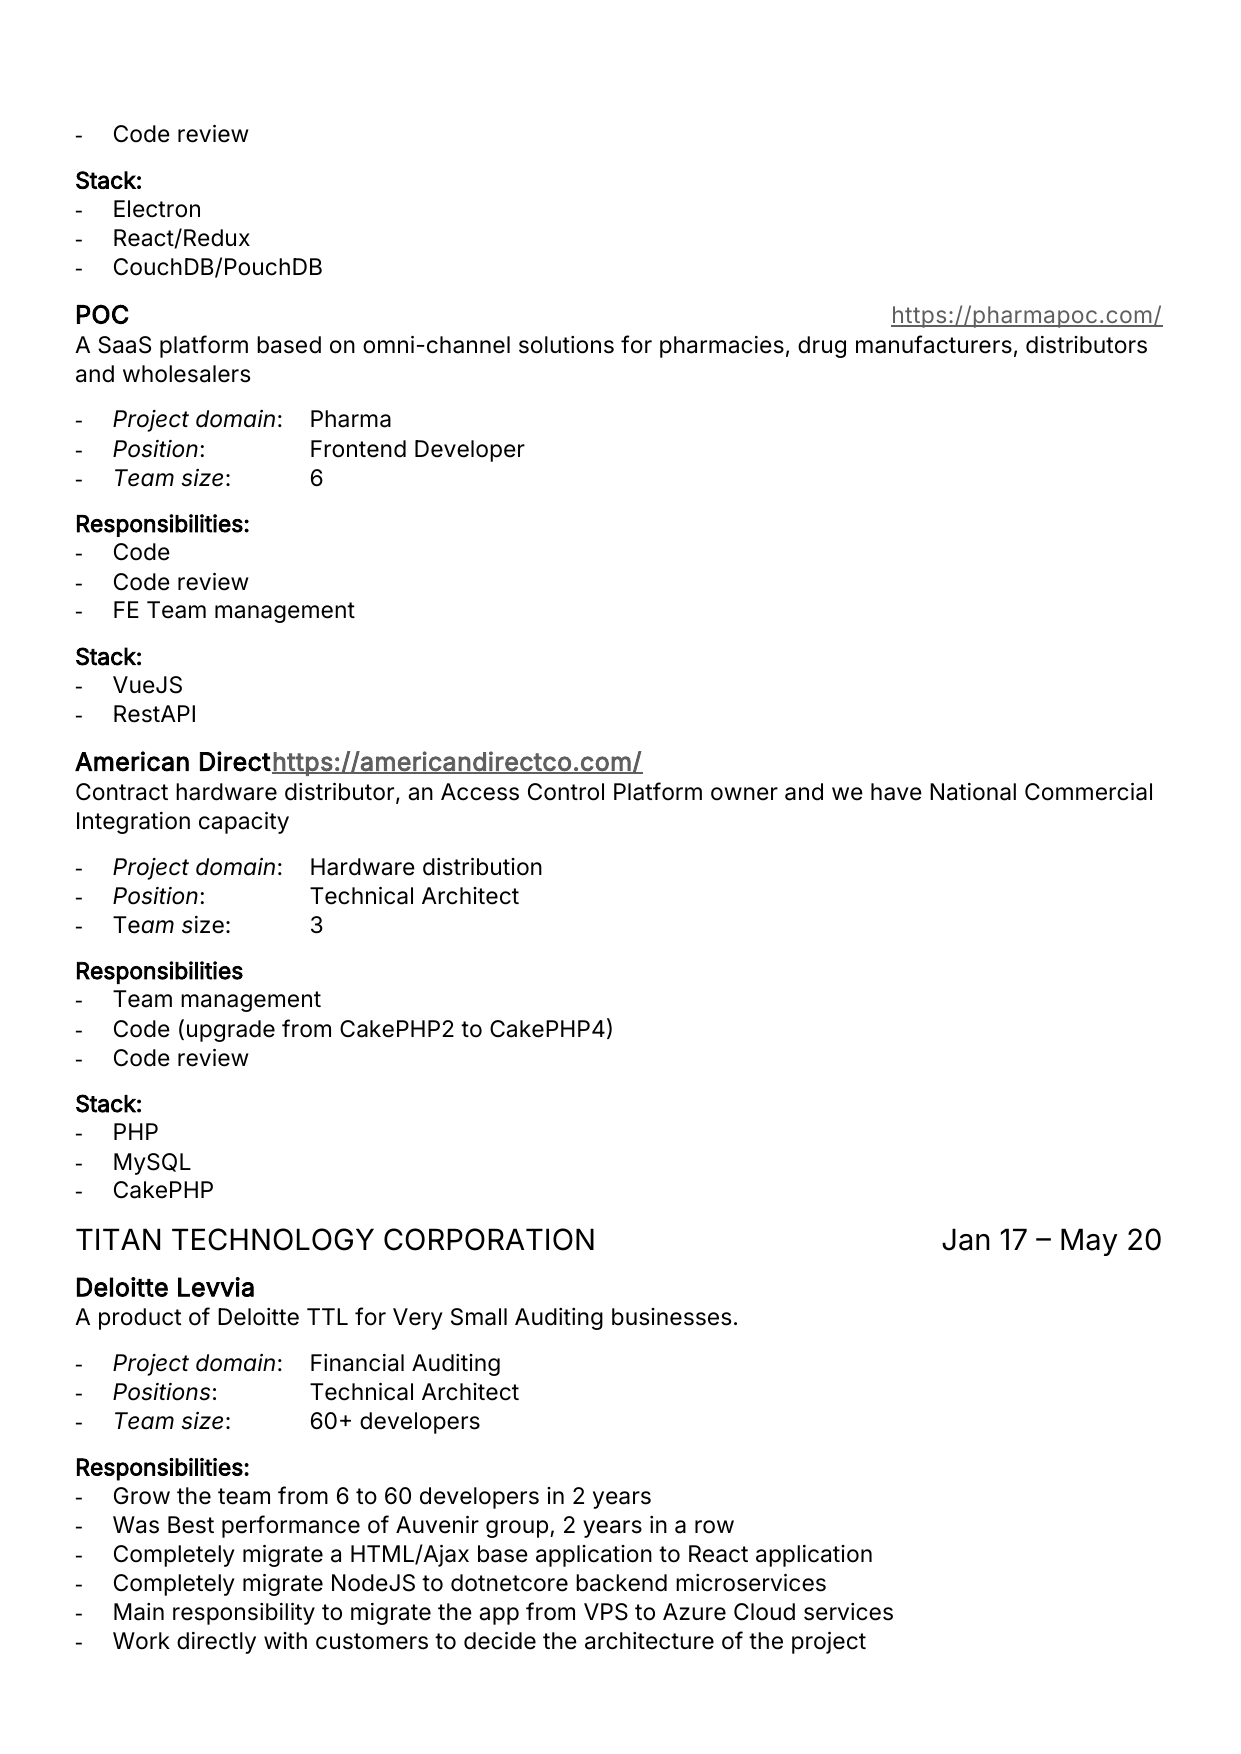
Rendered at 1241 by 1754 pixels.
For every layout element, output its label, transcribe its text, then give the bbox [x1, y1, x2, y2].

text A product of Deloitte TTL for Very Small Auditing businesses. [75, 1304, 1165, 1331]
list Code review [75, 568, 1165, 595]
subtitle Deloitte Levvia [75, 1272, 1165, 1302]
list Completely migrate a HTML/Ajax base application to React application [75, 1540, 1165, 1568]
list Code review [75, 1044, 1165, 1072]
list Electron [75, 195, 1165, 223]
list Team management [75, 986, 1165, 1013]
list Team size: 60+ developers [75, 1407, 1165, 1435]
list RestAPI [75, 701, 1165, 728]
list MySQL [75, 1148, 1165, 1175]
list PHP [75, 1119, 1165, 1146]
list Position: Frontend Developer [75, 435, 1165, 462]
text Contract hardware distributor, an Access Control Platform owner and we have National Commercial Integration capacity [75, 778, 1165, 835]
list Team size: 6 [75, 464, 1165, 492]
list Position: Technical Architect [75, 882, 1165, 909]
list CouchDB/PouchDB [75, 253, 1165, 281]
list Code review [75, 121, 1165, 148]
list Grow the team from 6 to 60 developers in 2 years [75, 1482, 1165, 1510]
list Project domain: Financial Auditing [75, 1349, 1165, 1377]
list Main responsibility to migrate the app from VPS to Azure Cloud services [75, 1598, 1165, 1626]
subtitle Stack: [75, 166, 1165, 194]
list Work directly with customers to decide the architecture of the project [75, 1628, 1165, 1655]
subtitle Responsibilities: [75, 1453, 1165, 1481]
subtitle American Direct https://americandirectco.com/ [75, 746, 1165, 777]
text A SaaS platform based on omni-channel solutions for pharmacies, drug manufacturers, distributors and wholesalers [75, 331, 1165, 388]
list React/Redux [75, 224, 1165, 252]
list Positions: Technical Architect [75, 1378, 1165, 1406]
list FE Team management [75, 597, 1165, 624]
list Project domain: Pharma [75, 406, 1165, 433]
subtitle POC https://pharmapoc.com/ [75, 299, 1165, 329]
subtitle Responsibilities: [75, 509, 1165, 537]
list VueJS [75, 672, 1165, 699]
list Code [75, 539, 1165, 566]
list CakePHP [75, 1177, 1165, 1204]
list Project domain: Hardware distribution [75, 853, 1165, 881]
subtitle TITAN TECHNOLOGY CORPORATION Jan 17 – May 20 [75, 1222, 1165, 1258]
list Was Best performance of Auvenir group, 2 years in a row [75, 1511, 1165, 1539]
subtitle Stack: [75, 1089, 1165, 1117]
list Code (upgrade from CakePHP2 to CakePHP4) [75, 1015, 1165, 1042]
list Team size: 3 [75, 911, 1165, 939]
subtitle Stack: [75, 642, 1165, 670]
subtitle Responsibilities [75, 957, 1165, 984]
list Completely migrate NodeJS to dotnetcore backend microservices [75, 1569, 1165, 1597]
